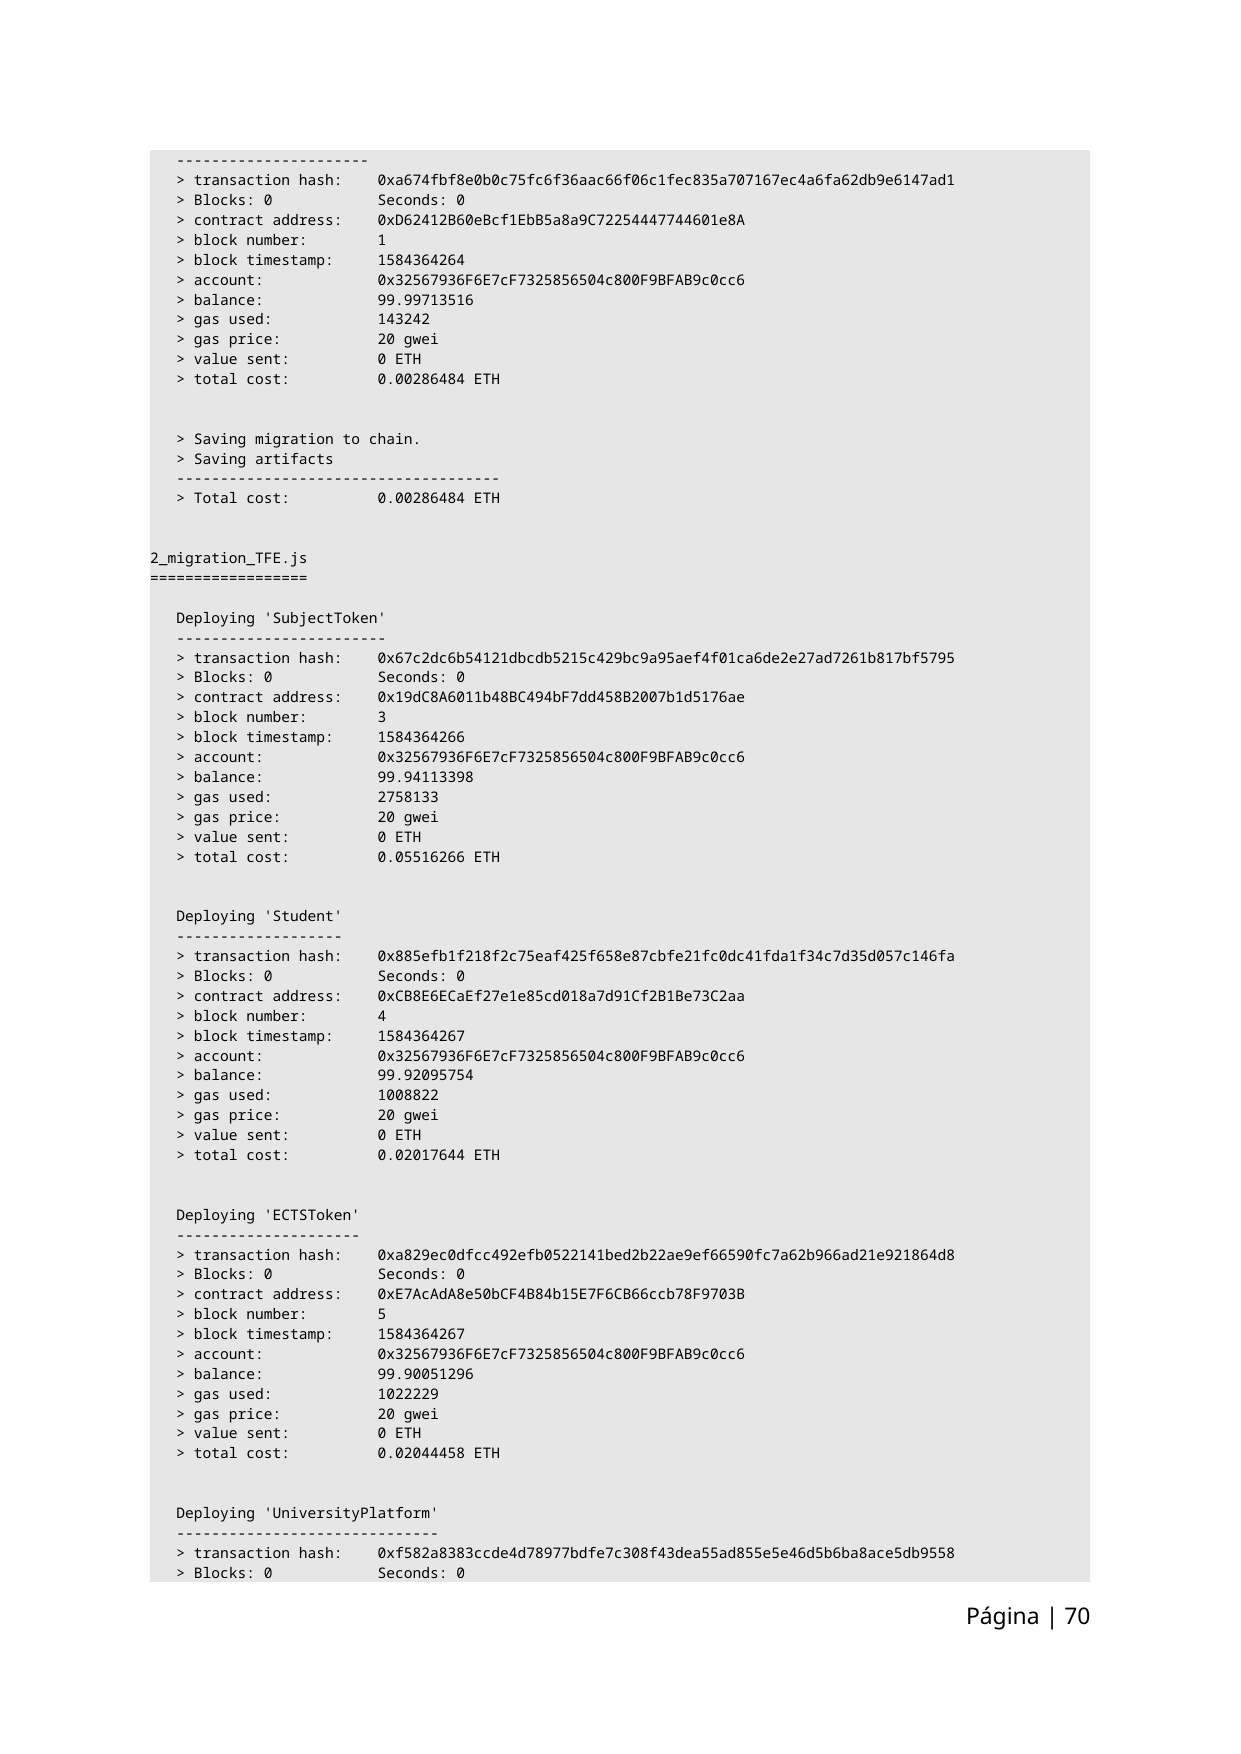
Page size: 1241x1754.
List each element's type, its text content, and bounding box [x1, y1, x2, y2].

text > Blocks: 0 Seconds: 0 [150, 966, 1090, 986]
text > Blocks: 0 Seconds: 0 [150, 1264, 1090, 1284]
text > value sent: 0 ETH [150, 1125, 1090, 1145]
text --------------------- [150, 1224, 1090, 1244]
text Deploying 'SubjectToken' [150, 608, 1090, 627]
text > gas price: 20 gwei [150, 807, 1090, 826]
text > account: 0x32567936F6E7cF7325856504c800F9BFAB9c0cc6 [150, 269, 1090, 289]
text > total cost: 0.05516266 ETH [150, 846, 1090, 866]
text > balance: 99.99713516 [150, 289, 1090, 309]
text > Saving migration to chain. [150, 428, 1090, 448]
text > transaction hash: 0xf582a8383ccde4d78977bdfe7c308f43dea55ad855e5e46d5b6ba8ace5db9558 [150, 1543, 1090, 1563]
text > account: 0x32567936F6E7cF7325856504c800F9BFAB9c0cc6 [150, 1344, 1090, 1364]
text > balance: 99.90051296 [150, 1364, 1090, 1383]
text > Blocks: 0 Seconds: 0 [150, 190, 1090, 210]
text > block number: 5 [150, 1304, 1090, 1324]
text Deploying 'Student' [150, 906, 1090, 926]
text > balance: 99.92095754 [150, 1065, 1090, 1085]
text ------------------------ [150, 627, 1090, 647]
text > contract address: 0xD62412B60eBcf1EbB5a8a9C72254447744601e8A [150, 210, 1090, 229]
text > value sent: 0 ETH [150, 349, 1090, 369]
text > Saving artifacts [150, 448, 1090, 468]
text > block number: 3 [150, 707, 1090, 727]
text > gas price: 20 gwei [150, 1105, 1090, 1125]
text > value sent: 0 ETH [150, 1423, 1090, 1443]
text > account: 0x32567936F6E7cF7325856504c800F9BFAB9c0cc6 [150, 1045, 1090, 1065]
text > account: 0x32567936F6E7cF7325856504c800F9BFAB9c0cc6 [150, 747, 1090, 767]
text ------------------- [150, 926, 1090, 946]
text 2_migration_TFE.js [150, 548, 1090, 568]
text > contract address: 0xE7AcAdA8e50bCF4B84b15E7F6CB66ccb78F9703B [150, 1284, 1090, 1304]
text > total cost: 0.02044458 ETH [150, 1443, 1090, 1463]
text > block timestamp: 1584364266 [150, 727, 1090, 747]
text ------------------------------ [150, 1523, 1090, 1543]
text Deploying 'UniversityPlatform' [150, 1503, 1090, 1523]
text > Blocks: 0 Seconds: 0 [150, 667, 1090, 687]
text > block timestamp: 1584364267 [150, 1025, 1090, 1045]
text > block number: 1 [150, 229, 1090, 249]
text ---------------------- [150, 150, 1090, 170]
text > transaction hash: 0x67c2dc6b54121dbcdb5215c429bc9a95aef4f01ca6de2e27ad7261b817bf5795 [150, 647, 1090, 667]
text > total cost: 0.00286484 ETH [150, 369, 1090, 389]
text > contract address: 0x19dC8A6011b48BC494bF7dd458B2007b1d5176ae [150, 687, 1090, 707]
text > gas price: 20 gwei [150, 1403, 1090, 1423]
text > gas used: 1008822 [150, 1085, 1090, 1105]
text > block timestamp: 1584364264 [150, 249, 1090, 269]
text > balance: 99.94113398 [150, 767, 1090, 787]
text ================== [150, 568, 1090, 588]
text > contract address: 0xCB8E6ECaEf27e1e85cd018a7d91Cf2B1Be73C2aa [150, 986, 1090, 1006]
text > block timestamp: 1584364267 [150, 1324, 1090, 1344]
text > gas used: 143242 [150, 309, 1090, 329]
text Deploying 'ECTSToken' [150, 1204, 1090, 1224]
text > Total cost: 0.00286484 ETH [150, 488, 1090, 508]
text > Blocks: 0 Seconds: 0 [150, 1563, 1090, 1582]
text > total cost: 0.02017644 ETH [150, 1145, 1090, 1165]
text > transaction hash: 0xa674fbf8e0b0c75fc6f36aac66f06c1fec835a707167ec4a6fa62db9e6147ad1 [150, 170, 1090, 190]
text > value sent: 0 ETH [150, 826, 1090, 846]
text > gas used: 1022229 [150, 1383, 1090, 1403]
text ------------------------------------- [150, 468, 1090, 488]
text > block number: 4 [150, 1006, 1090, 1025]
text > gas used: 2758133 [150, 787, 1090, 807]
text > gas price: 20 gwei [150, 329, 1090, 349]
text > transaction hash: 0xa829ec0dfcc492efb0522141bed2b22ae9ef66590fc7a62b966ad21e921864d8 [150, 1244, 1090, 1264]
text > transaction hash: 0x885efb1f218f2c75eaf425f658e87cbfe21fc0dc41fda1f34c7d35d057c146fa [150, 946, 1090, 966]
